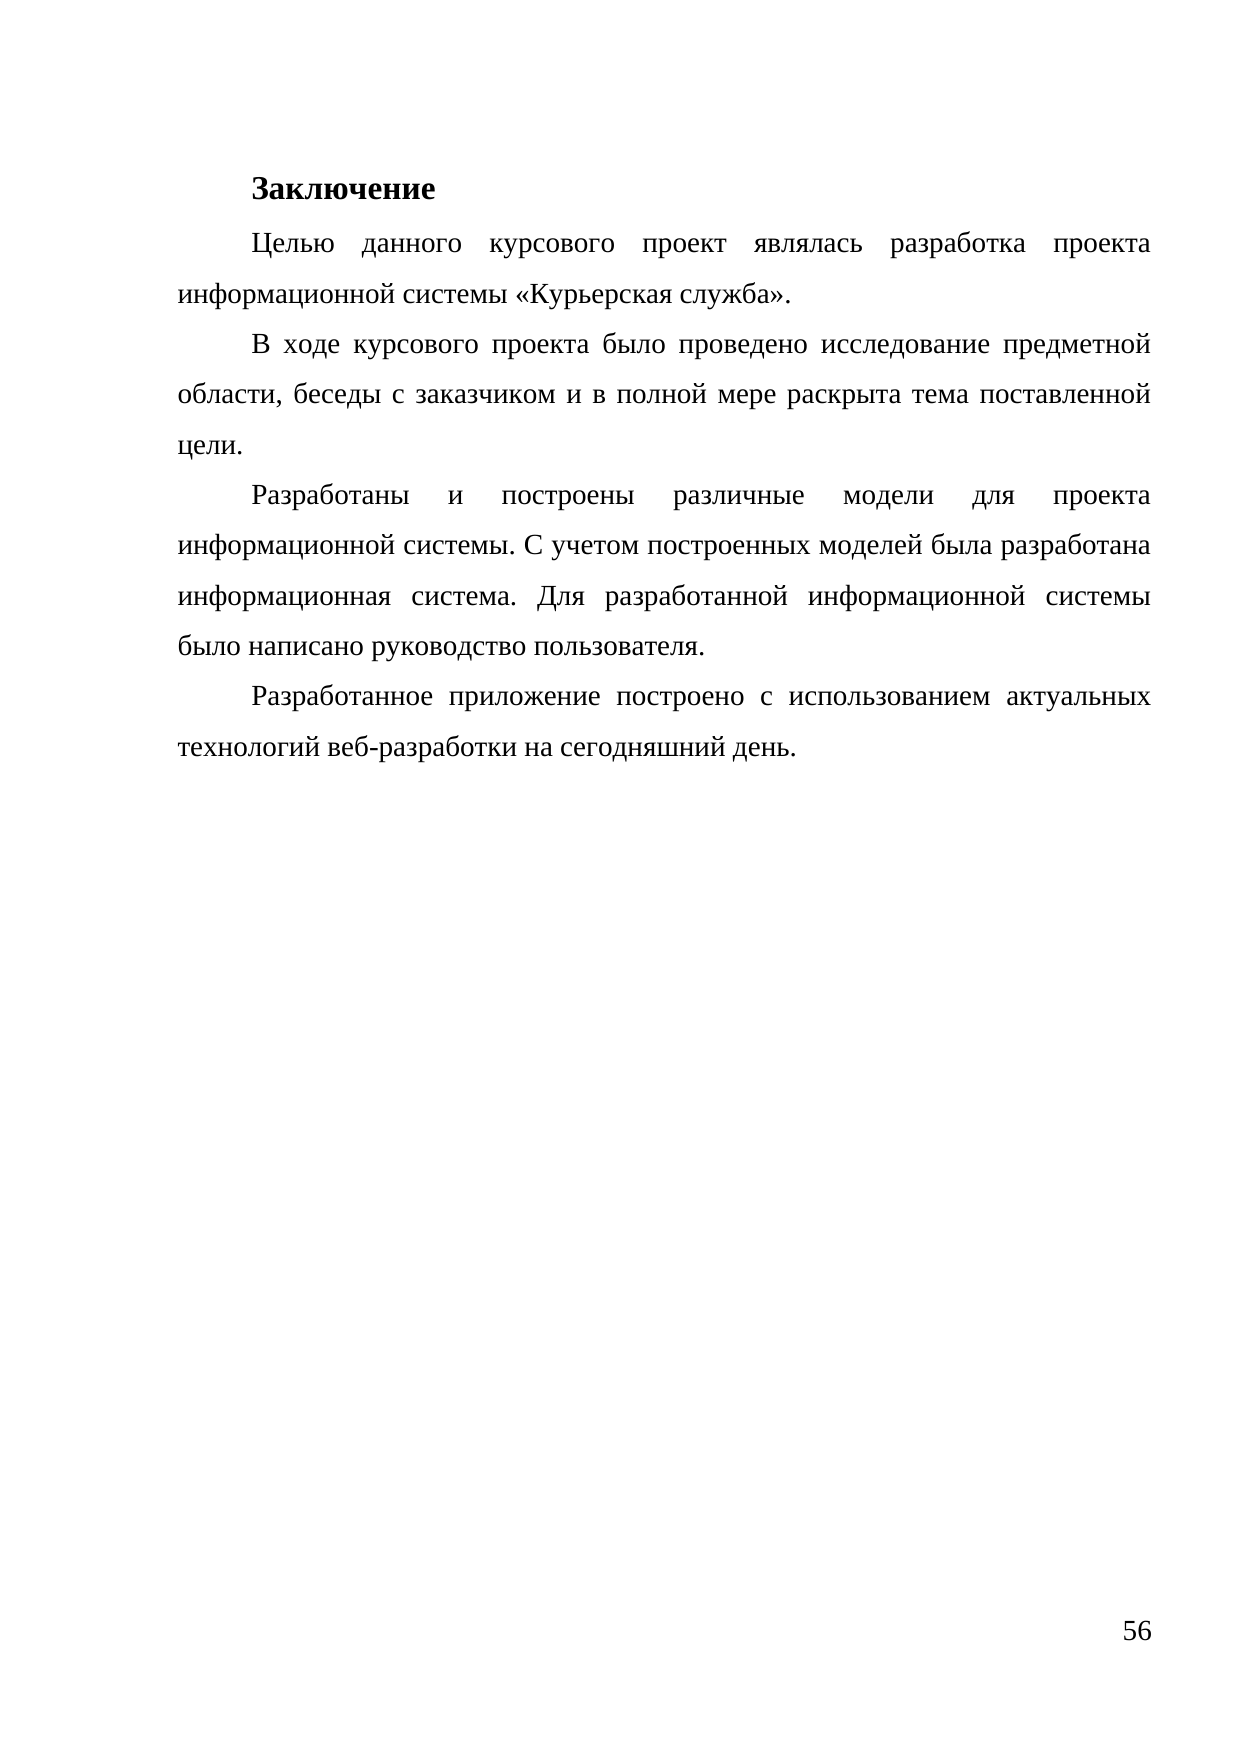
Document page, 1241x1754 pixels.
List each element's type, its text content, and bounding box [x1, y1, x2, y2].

text Целью данного курсового проект являлась разработка проекта информационной системы «Курьерская служба». [177, 226, 1152, 309]
text В ходе курсового проекта было проведено исследование предметной области, беседы с заказчиком и в полной мере раскрыта тема поставленной цели. [177, 326, 1152, 460]
text Разработаны и построены различные модели для проекта информационной системы. С учетом построенных моделей была разработана информационная система. Для разработанной информационной системы было написано руководство пользователя. [177, 477, 1152, 662]
text Разработанное приложение построено с использованием актуальных технологий веб-разработки на сегодняшний день. [177, 678, 1152, 762]
subtitle Заключение [177, 168, 1152, 206]
